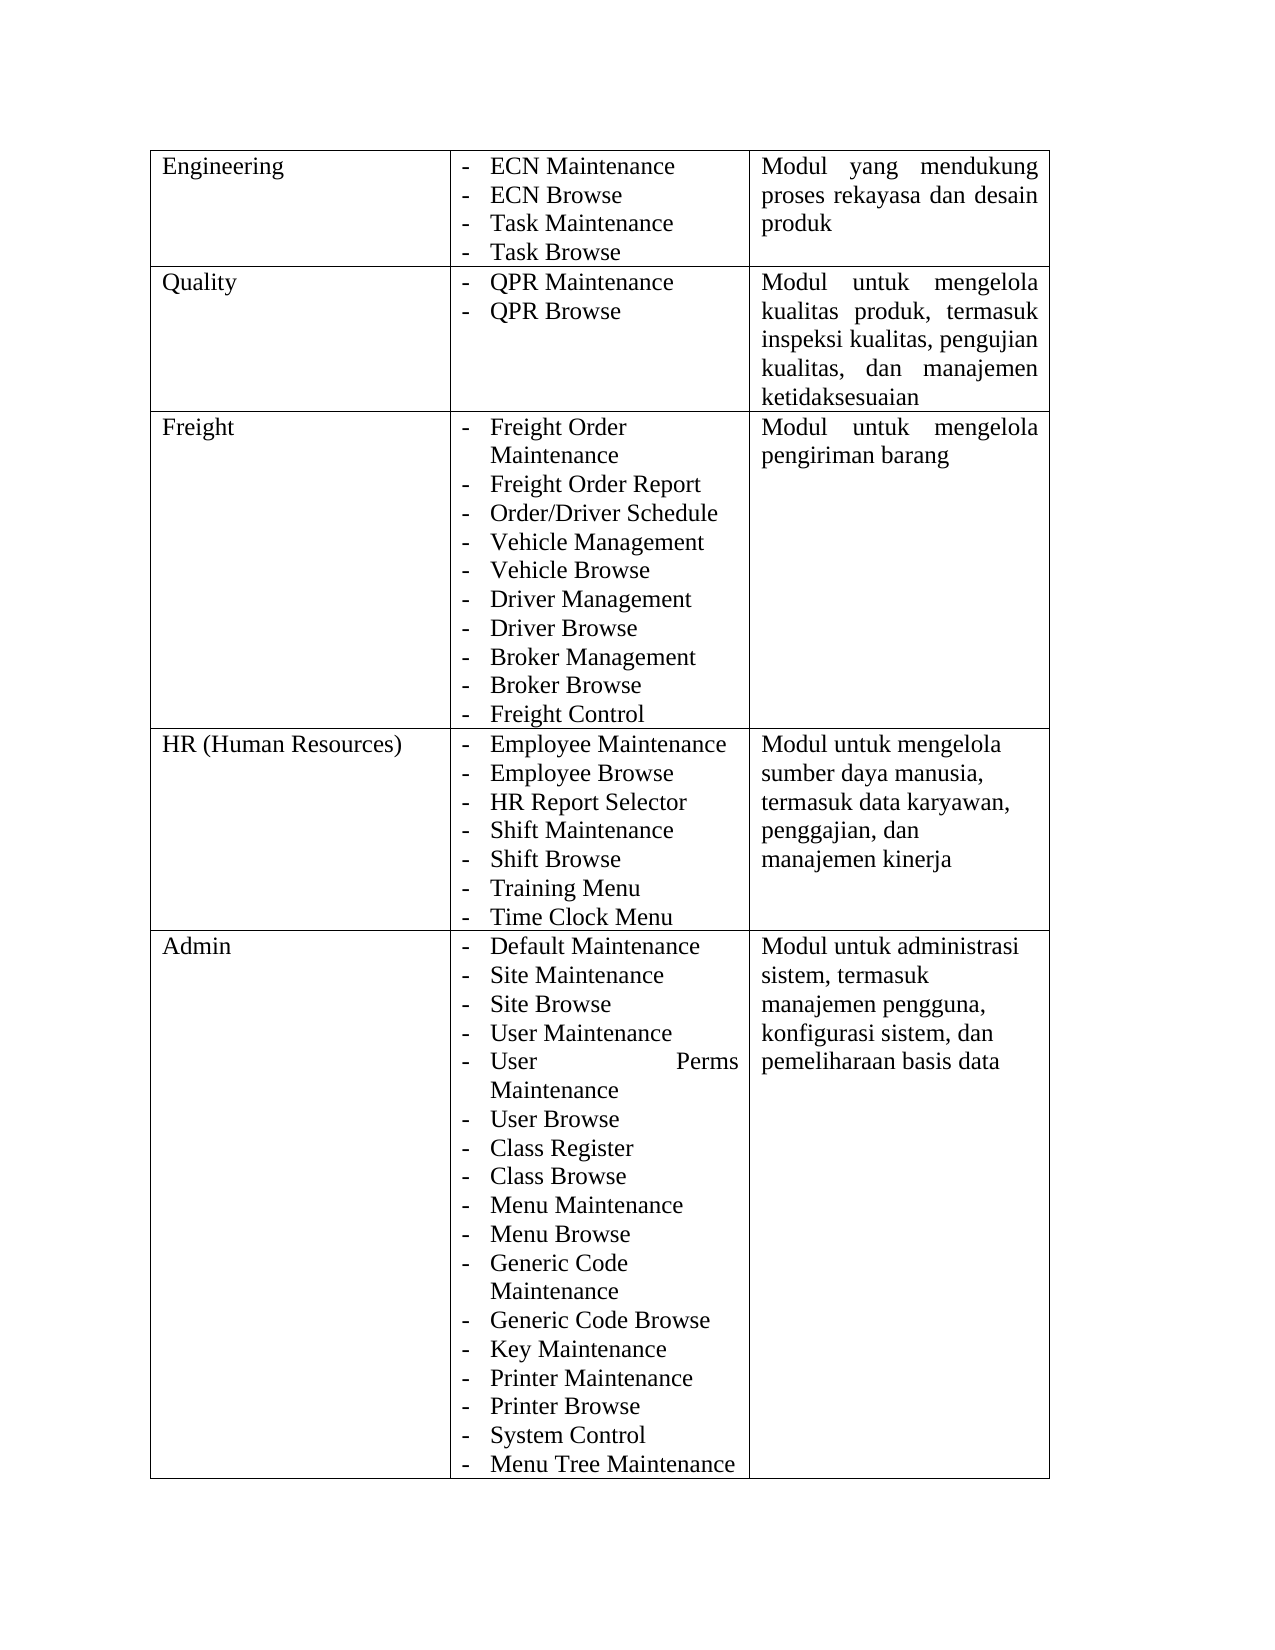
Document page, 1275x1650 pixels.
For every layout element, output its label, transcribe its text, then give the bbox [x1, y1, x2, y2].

table_cell Admin [151, 931, 450, 1478]
table_cell Freight Order Maintenance Freight Order Report Order/Driver Schedule Vehicle Management Vehicle Browse Driver Management Driver Browse Broker Management Broker Browse Freight Control [451, 412, 749, 728]
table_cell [451, 931, 749, 1478]
table_cell Modul yang mendukung proses rekayasa dan desain produk [750, 151, 1049, 266]
table_cell Quality [151, 267, 450, 411]
table_cell ECN Maintenance ECN Browse Task Maintenance Task Browse [451, 151, 749, 266]
table_cell HR (Human Resources) [151, 729, 450, 930]
table_cell Employee Maintenance Employee Browse HR Report Selector Shift Maintenance Shift Browse Training Menu Time Clock Menu [451, 729, 749, 930]
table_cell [750, 931, 1049, 1478]
table_cell Freight [151, 412, 450, 728]
table_cell Engineering [151, 151, 450, 266]
table_cell QPR Maintenance QPR Browse [451, 267, 749, 411]
table_cell Modul untuk mengelola pengiriman barang [750, 412, 1049, 728]
table_cell Modul untuk mengelola sumber daya manusia, termasuk data karyawan, penggajian, dan manajemen kinerja [750, 729, 1049, 930]
table_cell Modul untuk mengelola kualitas produk, termasuk inspeksi kualitas, pengujian kualitas, dan manajemen ketidaksesuaian [750, 267, 1049, 411]
